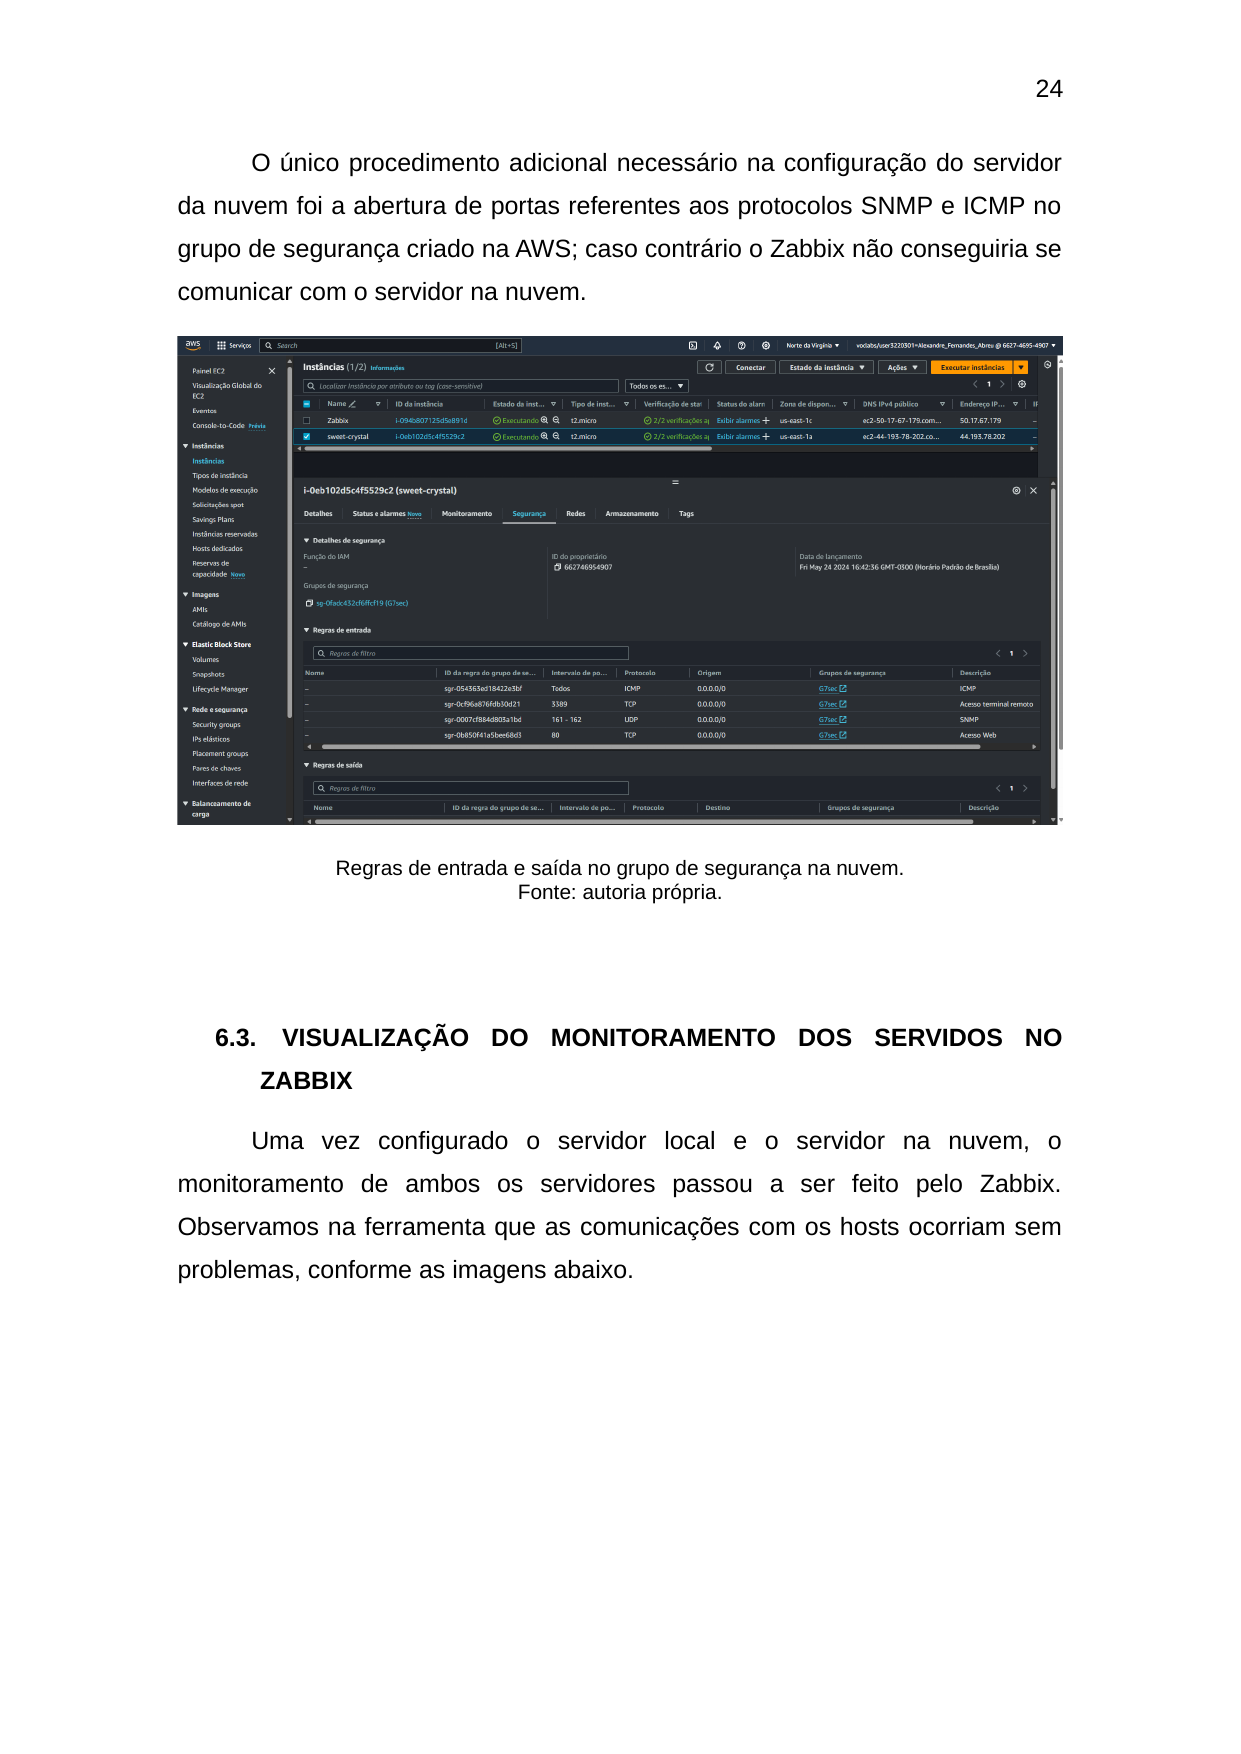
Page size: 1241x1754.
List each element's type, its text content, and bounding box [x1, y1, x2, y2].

text Regras de entrada e saída no grupo de segurança na nuvem. [177, 856, 1063, 880]
text Uma vez configurado o servidor local e o servidor na nuvem, o monitoramento de ambos os servidores passou a ser feito pelo Zabbix. Observamos na ferramenta que as comunicações com os hosts ocorriam sem problemas, conforme as imagens abaixo. [177, 1126, 1063, 1284]
text Fonte: autoria própria. [177, 880, 1063, 904]
text O único procedimento adicional necessário na configuração do servidor da nuvem foi a abertura de portas referentes aos protocolos SNMP e ICMP no grupo de segurança criado na AWS; caso contrário o Zabbix não conseguiria se comunicar com o servidor na nuvem. [177, 148, 1063, 306]
list VISUALIZAÇÃO DO MONITORAMENTO DOS SERVIDOS NO ZABBIX [215, 1023, 1063, 1095]
picture [177, 336, 1063, 825]
